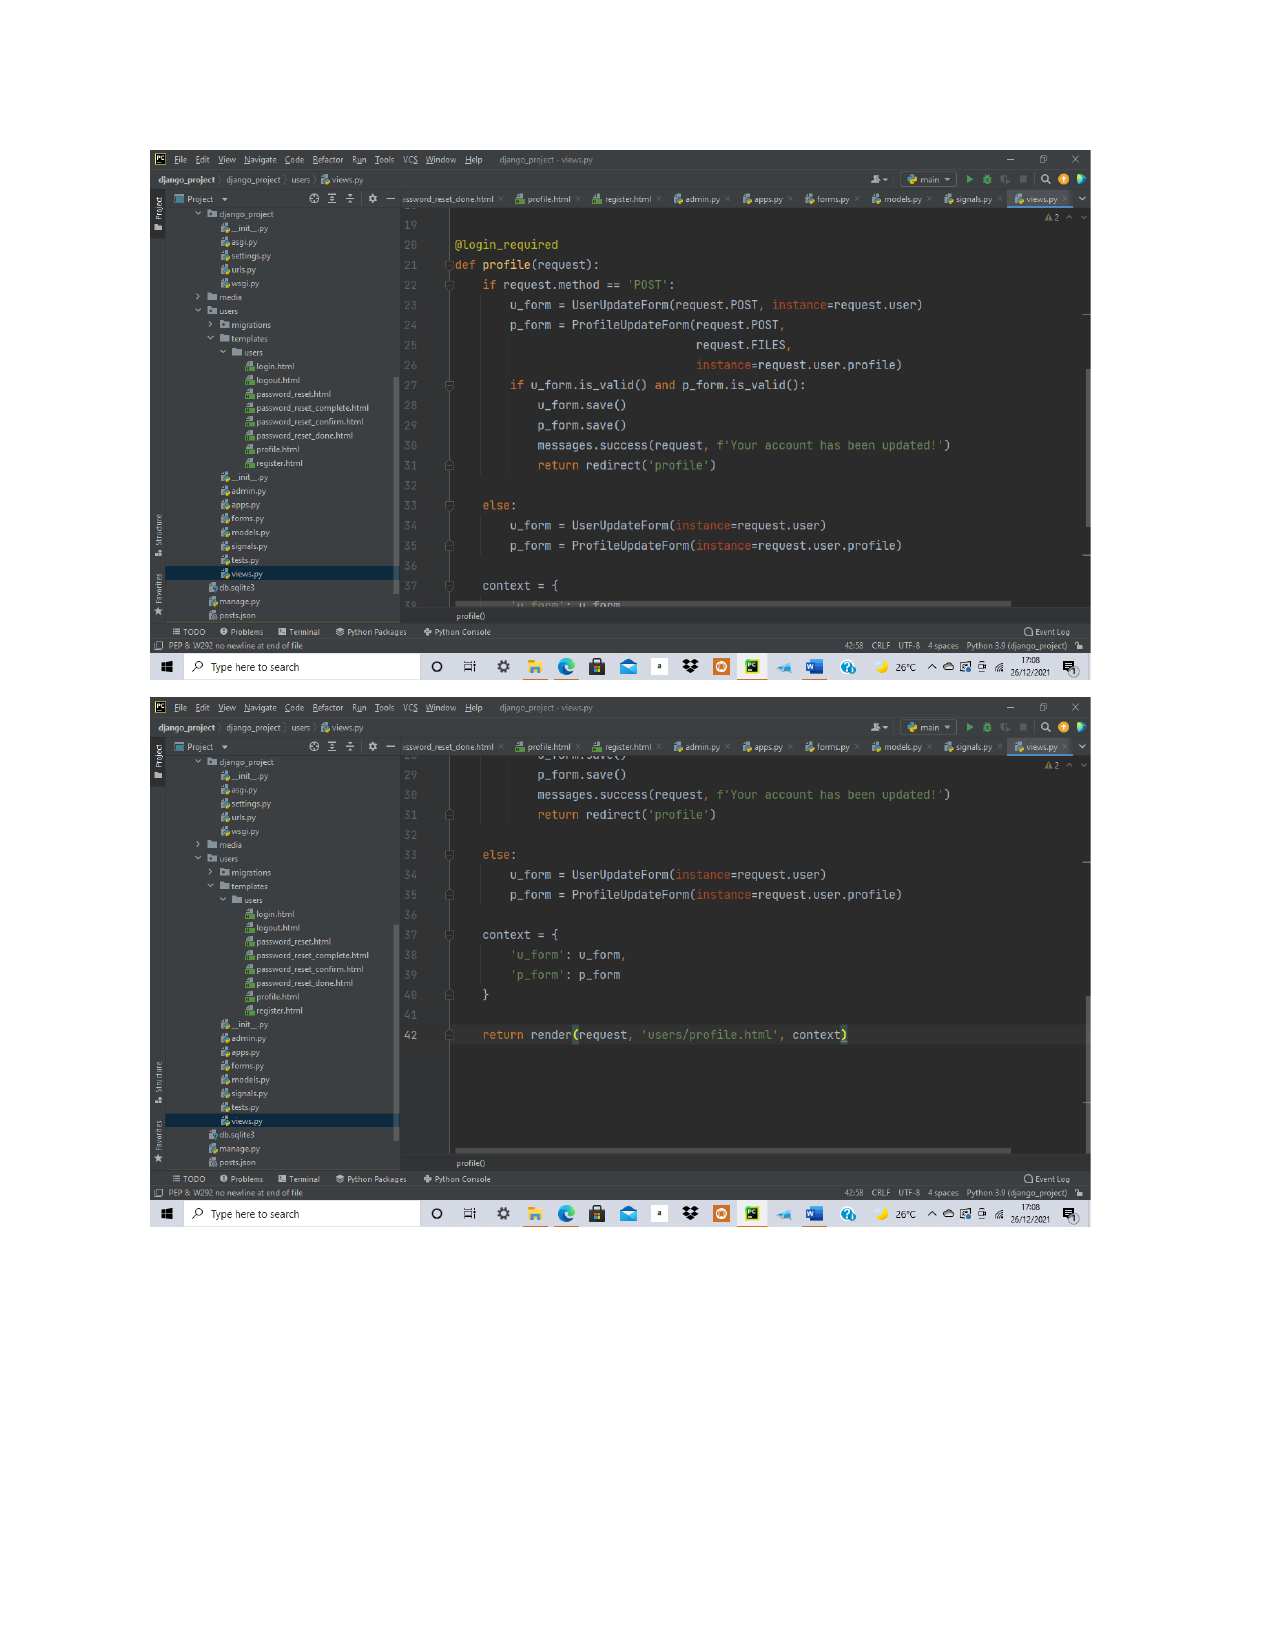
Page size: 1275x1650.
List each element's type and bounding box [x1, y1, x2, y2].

picture [150, 150, 1091, 680]
picture [150, 697, 1091, 1227]
